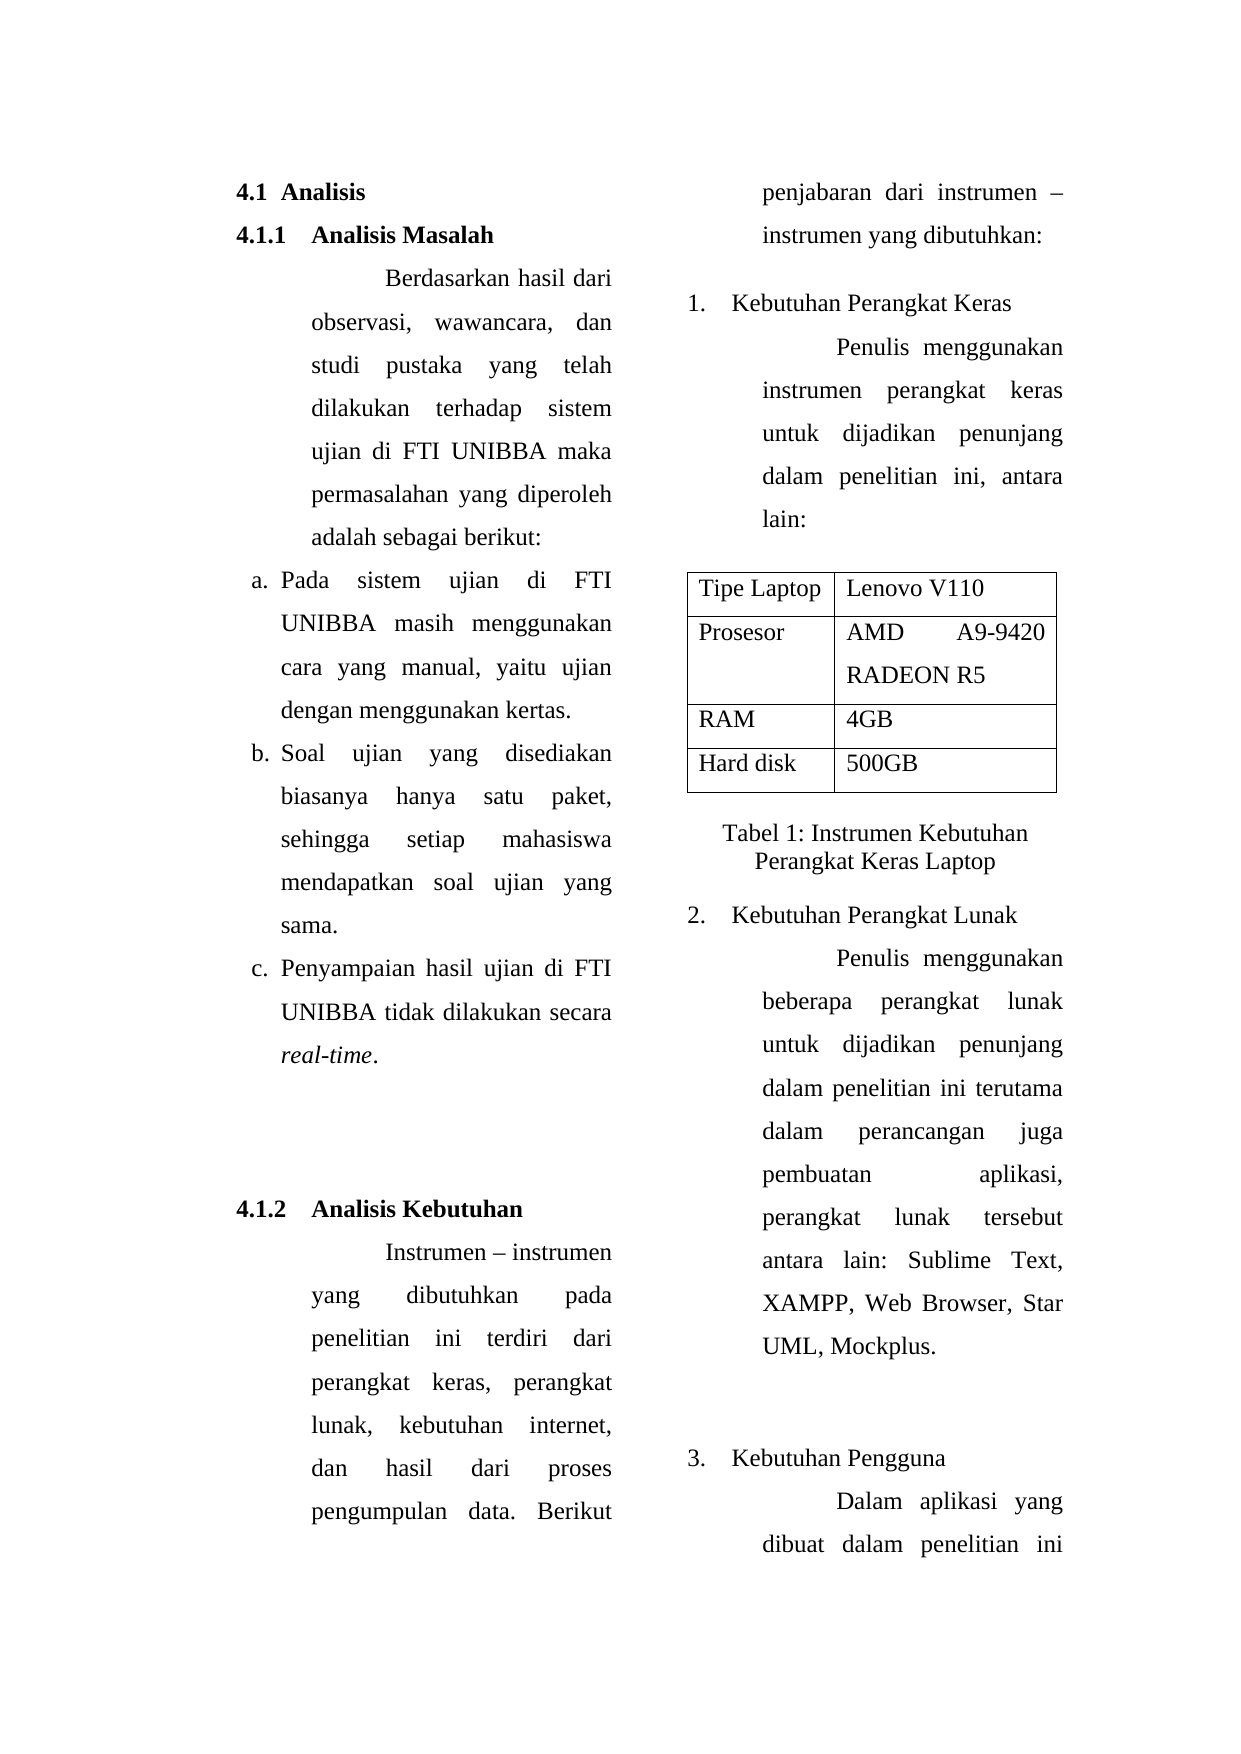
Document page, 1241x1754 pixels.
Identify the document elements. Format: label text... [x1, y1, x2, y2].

list Pada sistem ujian di FTI UNIBBA masih menggunakan cara yang manual, yaitu ujian dengan menggunakan kertas. [251, 565, 612, 723]
list Analisis Masalah [236, 220, 612, 249]
list Soal ujian yang disediakan biasanya hanya satu paket, sehingga setiap mahasiswa mendapatkan soal ujian yang sama. [251, 738, 612, 939]
table_cell Hard disk [688, 749, 834, 792]
list Penyampaian hasil ujian di FTI UNIBBA tidak dilakukan secara real-time. [251, 953, 612, 1068]
text Instrumen – instrumen yang dibutuhkan pada penelitian ini terdiri dari perangkat keras, perangkat lunak, kebutuhan internet, dan hasil dari proses pengumpulan data. Berikut penjabaran dari instrumen – instrumen yang dibutuhkan: [311, 1237, 612, 1525]
table_header Lenovo V110 [835, 573, 1056, 616]
list Kebutuhan Pengguna [687, 1443, 1063, 1471]
text Tabel 1: Instrumen Kebutuhan Perangkat Keras Laptop [687, 818, 1063, 875]
list Analisis Kebutuhan [236, 1194, 612, 1223]
text Penulis menggunakan beberapa perangkat lunak untuk dijadikan penunjang dalam penelitian ini terutama dalam perancangan juga pembuatan aplikasi, perangkat lunak tersebut antara lain: Sublime Text, XAMPP, Web Browser, Star UML, Mockplus. [762, 943, 1063, 1360]
list Kebutuhan Perangkat Keras [687, 288, 1063, 317]
table_cell 500GB [835, 749, 1056, 792]
table_header Tipe Laptop [688, 573, 834, 616]
list Kebutuhan Perangkat Lunak [687, 900, 1063, 929]
table_cell RAM [688, 705, 834, 747]
table_cell AMD A9-9420 RADEON R5 [835, 617, 1056, 703]
table_cell Prosesor [688, 617, 834, 703]
text Instrumen – instrumen yang dibutuhkan pada penelitian ini terdiri dari perangkat keras, perangkat lunak, kebutuhan internet, dan hasil dari proses pengumpulan data. Berikut penjabaran dari instrumen – instrumen yang dibutuhkan: [762, 177, 1063, 249]
list Analisis [236, 177, 612, 206]
table_cell 4GB [835, 705, 1056, 747]
text Berdasarkan hasil dari observasi, wawancara, dan studi pustaka yang telah dilakukan terhadap sistem ujian di FTI UNIBBA maka permasalahan yang diperoleh adalah sebagai berikut: [311, 263, 612, 551]
text Penulis menggunakan instrumen perangkat keras untuk dijadikan penunjang dalam penelitian ini, antara lain: [762, 332, 1063, 533]
